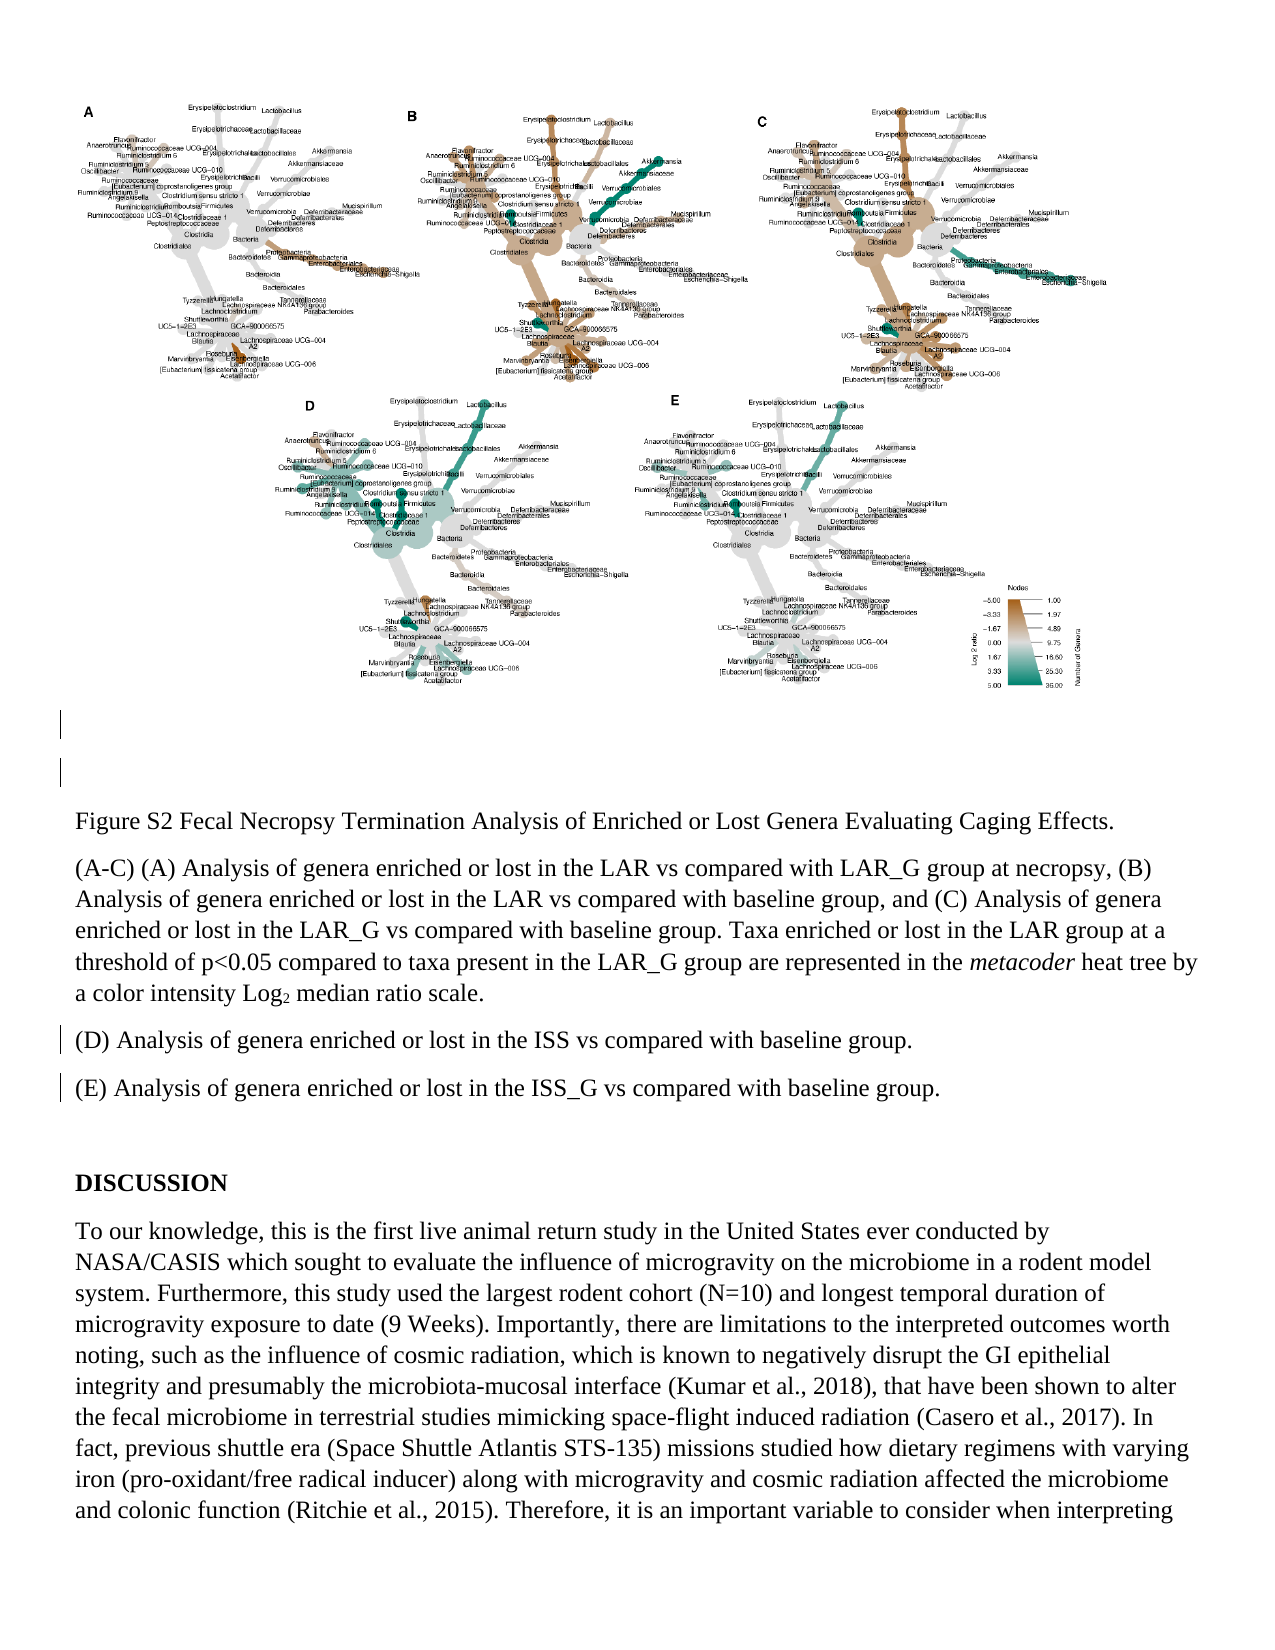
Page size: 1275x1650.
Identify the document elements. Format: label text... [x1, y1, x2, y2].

text Discussion [75, 1168, 1200, 1197]
text Figure S2 Fecal Necropsy Termination Analysis of Enriched or Lost Genera Evaluating Caging Effects. [75, 806, 1200, 834]
text (D) Analysis of genera enriched or lost in the ISS vs compared with baseline group. [75, 1025, 1200, 1054]
text (A-C) (A) Analysis of genera enriched or lost in the LAR vs compared with LAR_G group at necropsy, (B) Analysis of genera enriched or lost in the LAR vs compared with baseline group, and (C) Analysis of genera enriched or lost in the LAR_G vs compared with baseline group. Taxa enriched or lost in the LAR group at a threshold of p<0.05 compared to taxa present in the LAR_G group are represented in the metacoder heat tree by a color intensity Log2 median ratio scale. [75, 853, 1200, 1006]
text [75, 1216, 1200, 1524]
picture [75, 103, 1200, 692]
text (E) Analysis of genera enriched or lost in the ISS_G vs compared with baseline group. [75, 1073, 1200, 1102]
